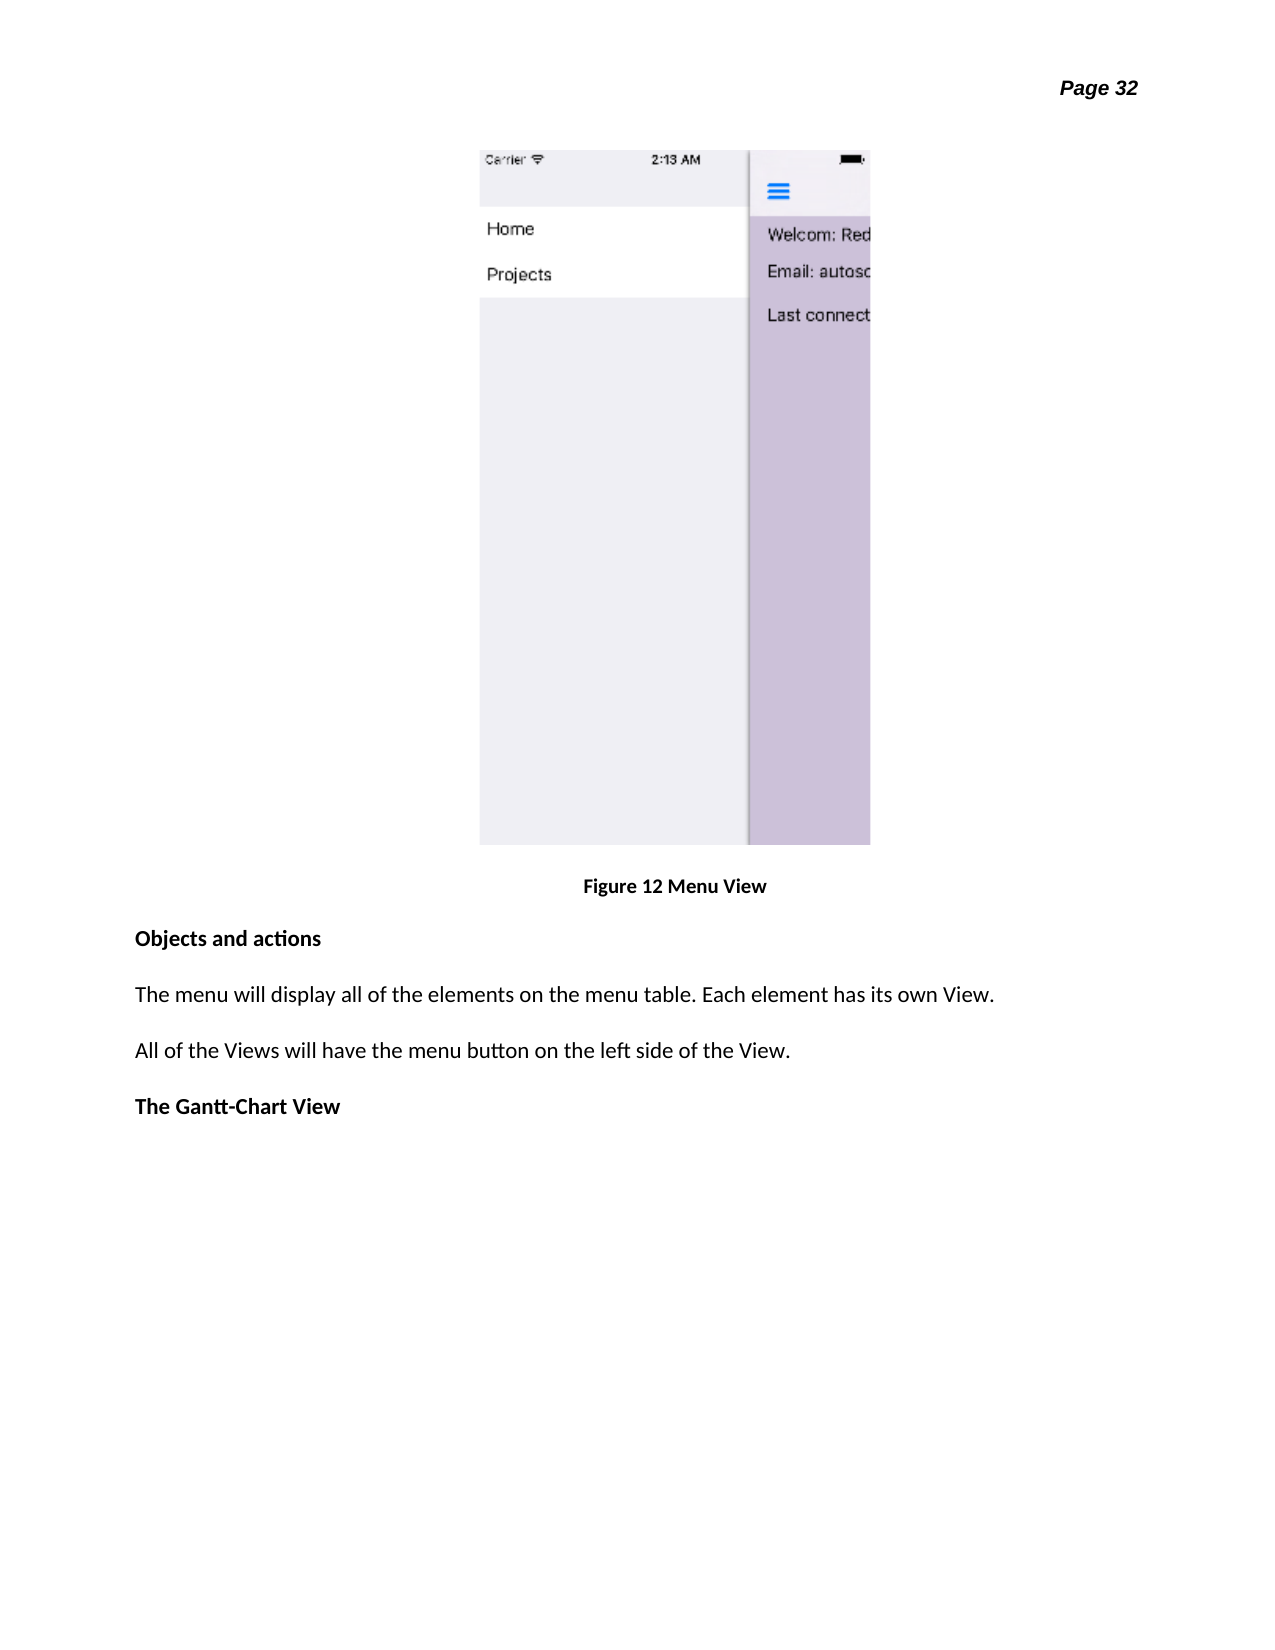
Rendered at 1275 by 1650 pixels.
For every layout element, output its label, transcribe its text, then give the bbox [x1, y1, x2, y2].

text The menu will display all of the elements on the menu table. Each element has its own View. [135, 980, 1140, 1008]
picture [479, 150, 871, 845]
text The Gantt-Chart View [135, 1092, 1140, 1120]
text Objects and actions [135, 924, 1140, 952]
text Figure 12 Menu View [135, 873, 1140, 899]
text All of the Views will have the menu button on the left side of the View. [135, 1036, 1140, 1064]
